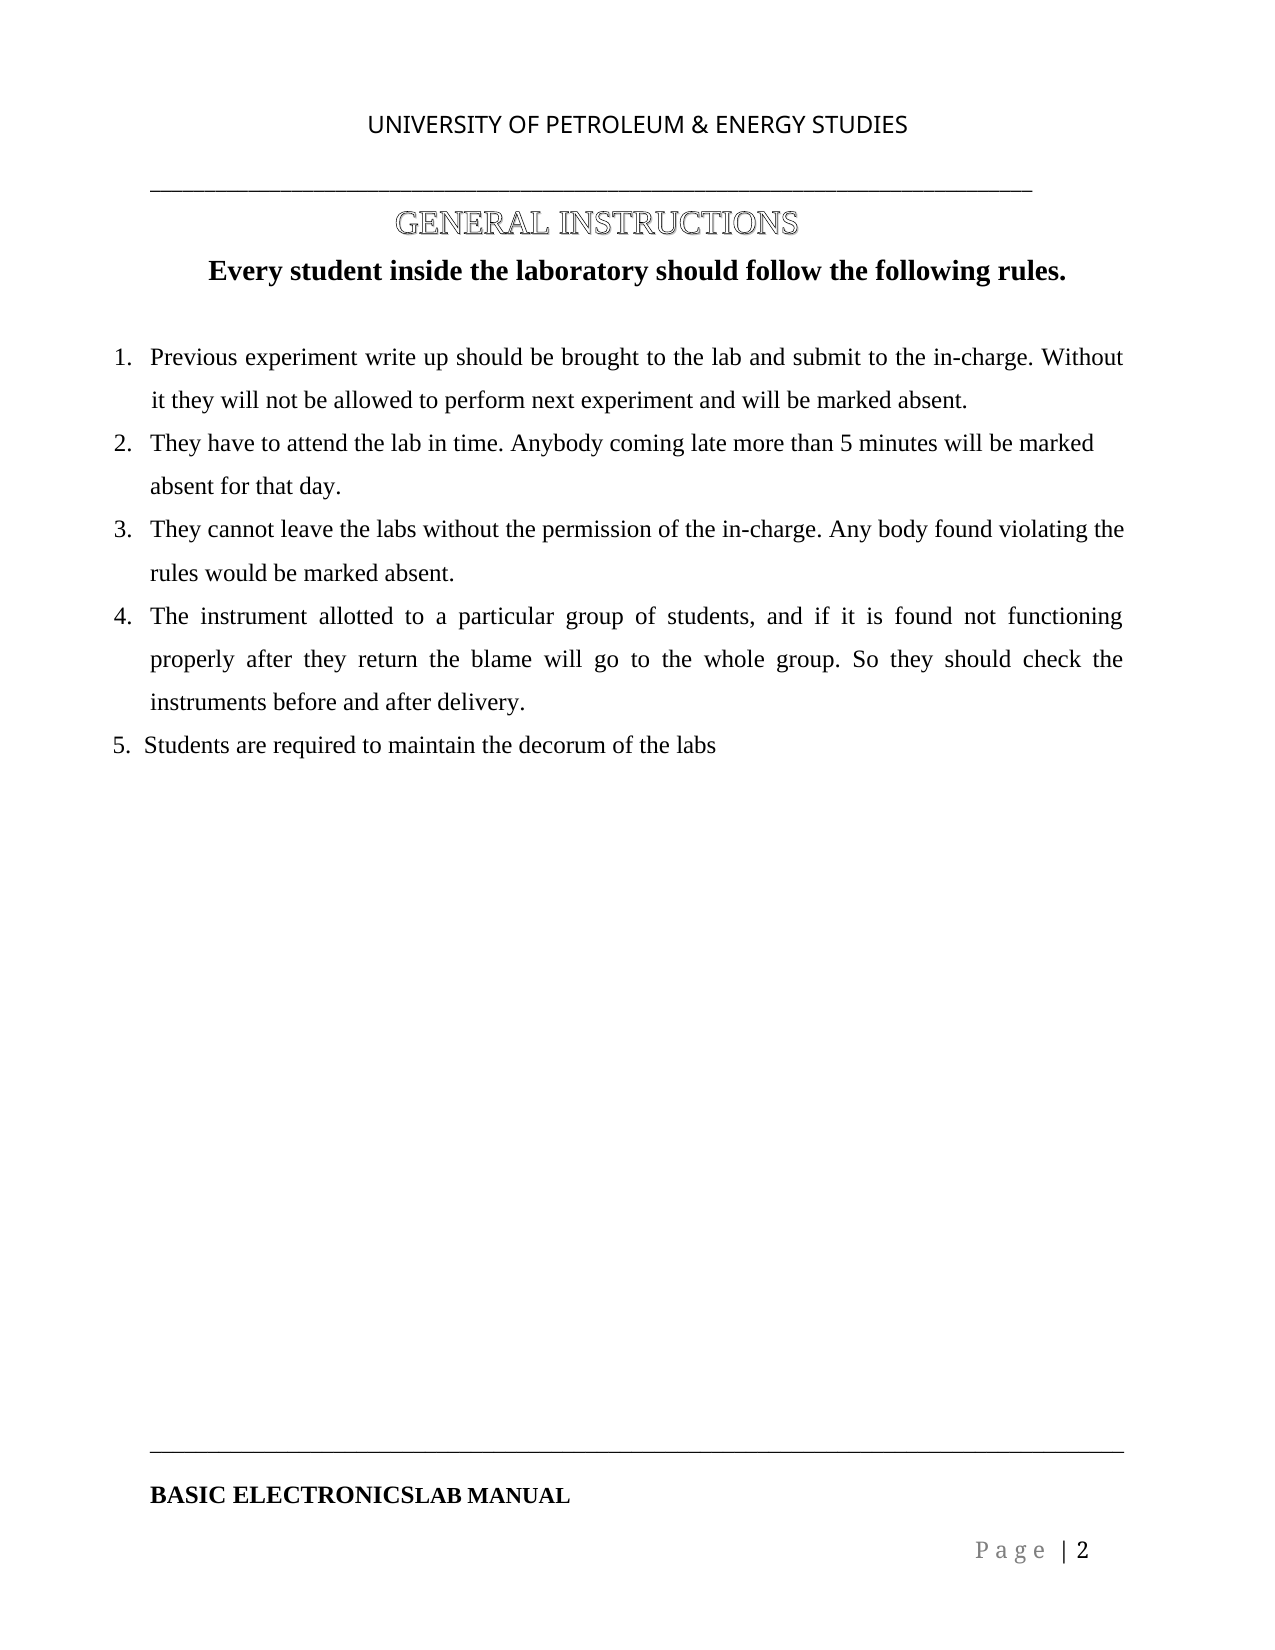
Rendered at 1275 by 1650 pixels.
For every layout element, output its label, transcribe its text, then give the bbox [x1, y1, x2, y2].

text Every student inside the laboratory should follow the following rules. [150, 195, 1125, 287]
list Previous experiment write up should be brought to the lab and submit to the in-charge. Without it they will not be allowed to perform next experiment and will be marked absent. [113, 342, 1125, 414]
text 3. They cannot leave the labs without the permission of the in-charge. Any body found violating the rules would be marked absent. [113, 514, 1125, 586]
text 5. Students are required to maintain the decorum of the labs [112, 730, 1125, 759]
text 2. They have to attend the lab in time. Anybody coming late more than 5 minutes will be marked absent for that day. [113, 428, 1125, 500]
text 4. The instrument allotted to a particular group of students, and if it is found not functioning properly after they return the blame will go to the whole group. So they should check the instruments before and after delivery. [113, 601, 1125, 716]
